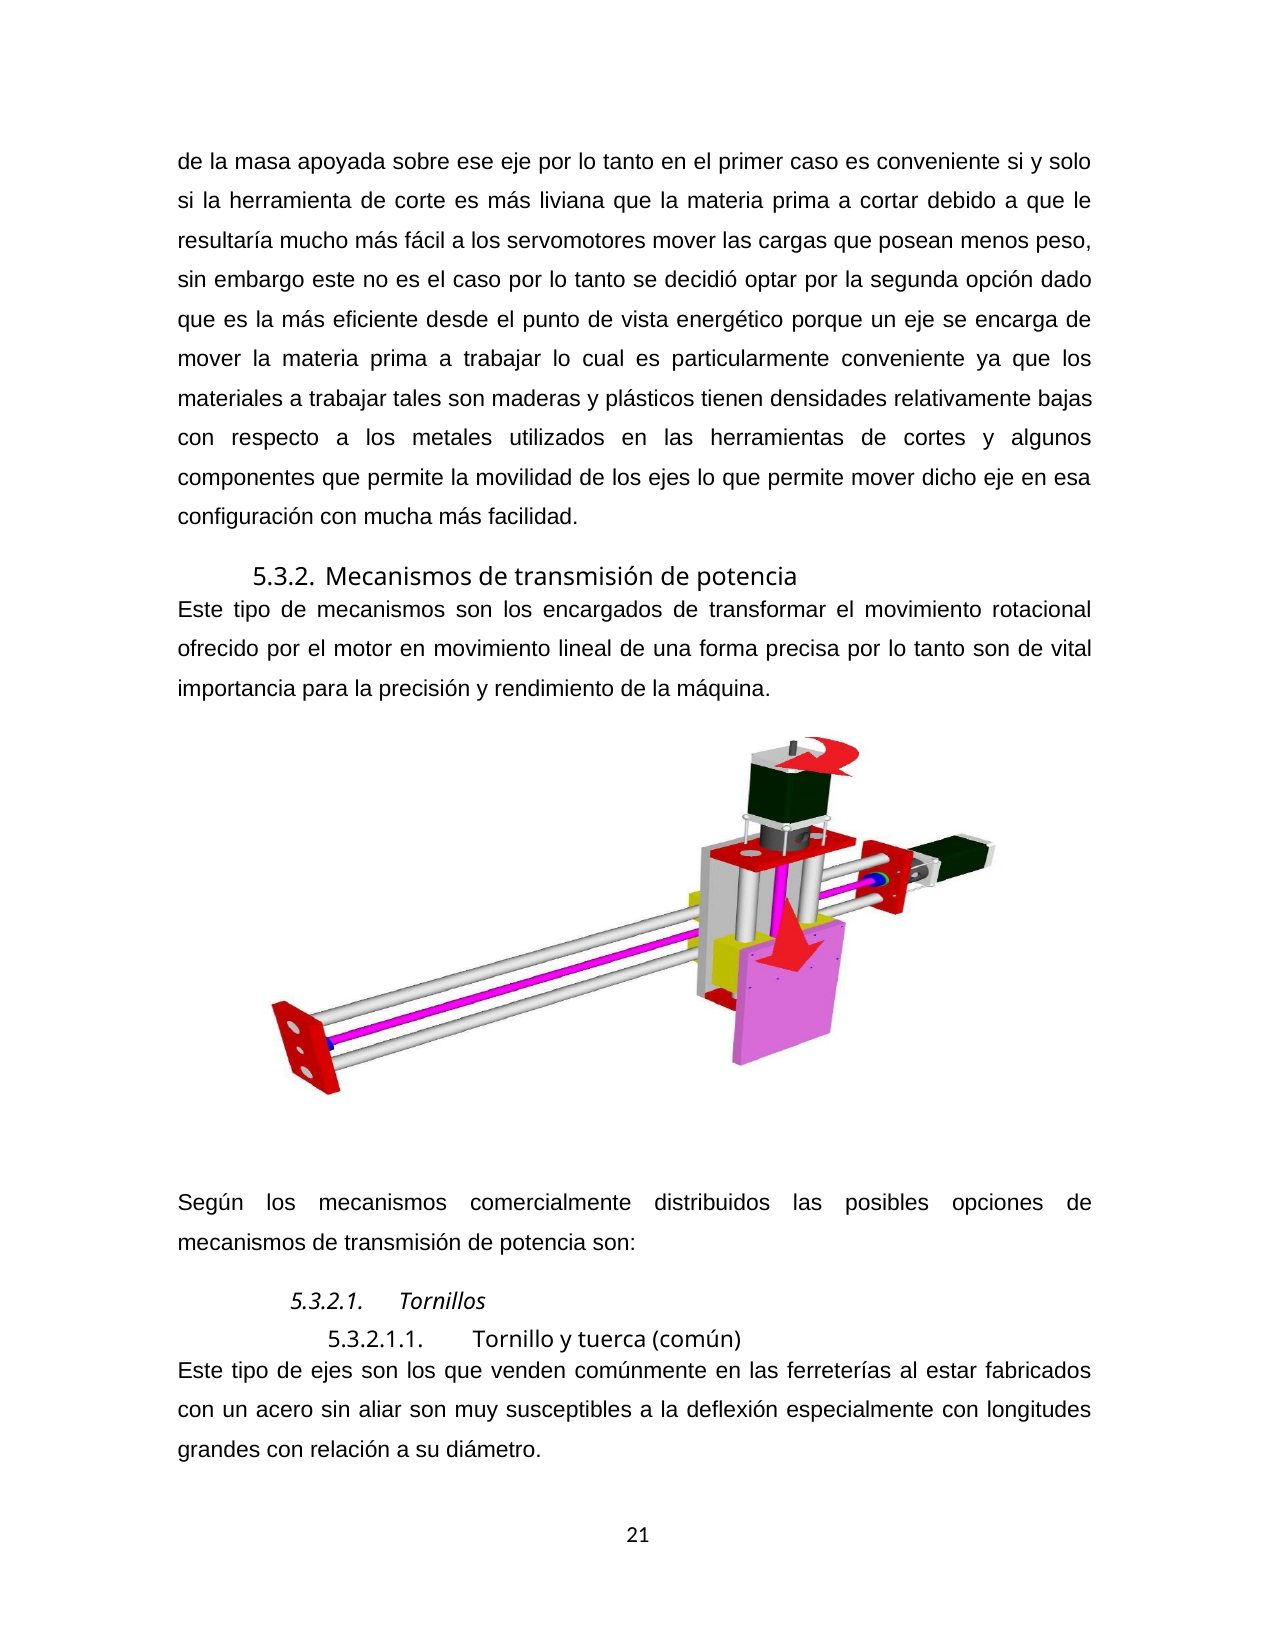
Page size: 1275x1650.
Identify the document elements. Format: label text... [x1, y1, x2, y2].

picture [261, 730, 1014, 1099]
text Según los mecanismos comercialmente distribuidos las posibles opciones de mecanismos de transmisión de potencia son: [177, 1189, 1093, 1255]
text Este tipo de ejes son los que venden comúnmente en las ferreterías al estar fabricados con un acero sin aliar son muy susceptibles a la deflexión especialmente con longitudes grandes con relación a su diámetro. [177, 1357, 1093, 1462]
subtitle Tornillos [290, 1285, 1098, 1316]
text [177, 148, 1093, 529]
text Este tipo de mecanismos son los encargados de transformar el movimiento rotacional ofrecido por el motor en movimiento lineal de una forma precisa por lo tanto son de vital importancia para la precisión y rendimiento de la máquina. [177, 596, 1093, 701]
subtitle Mecanismos de transmisión de potencia [252, 559, 1098, 593]
subtitle Tornillo y tuerca (común) [327, 1323, 1098, 1354]
